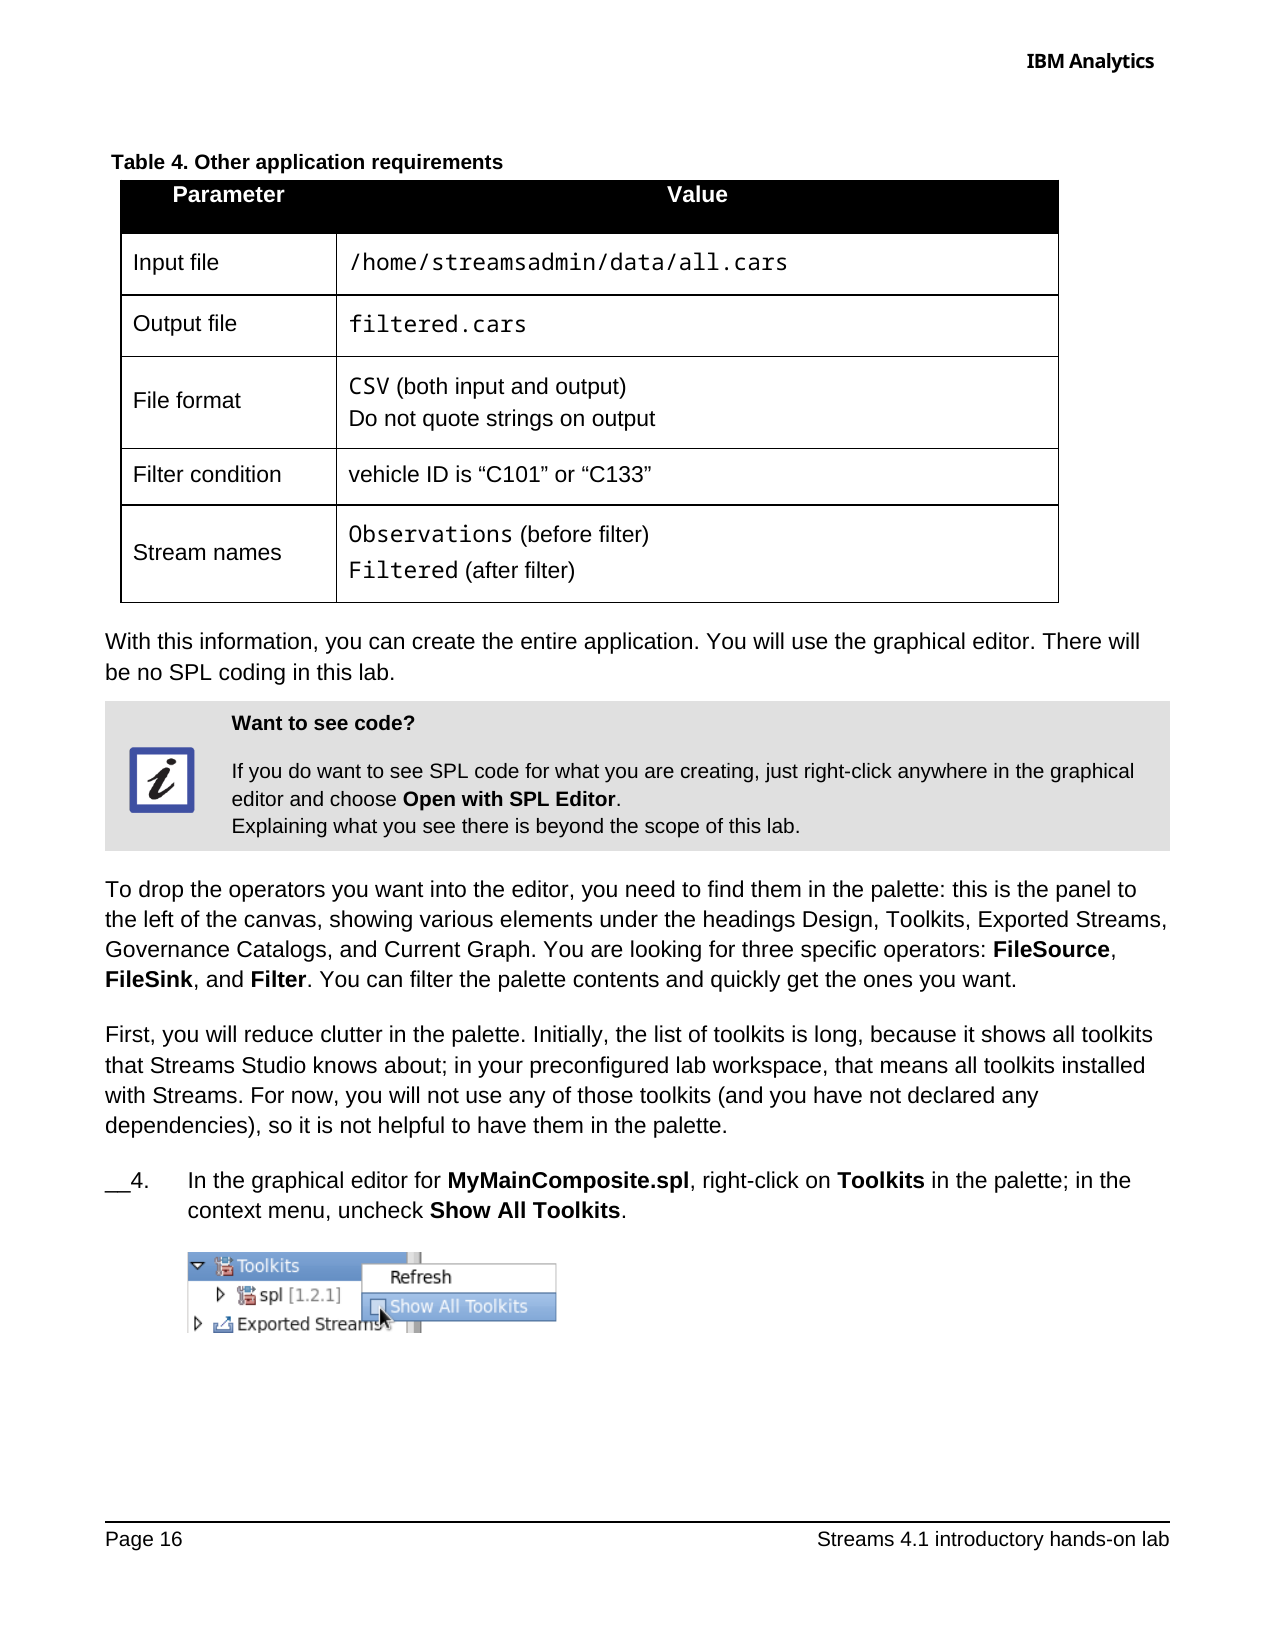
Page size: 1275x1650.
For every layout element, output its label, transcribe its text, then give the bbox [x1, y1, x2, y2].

table_cell Output file [122, 296, 336, 356]
table_cell vehicle ID is “C101” or “C133” [337, 449, 1058, 504]
table_header Value [337, 181, 1058, 232]
text With this information, you can create the entire application. You will use the graphical editor. There will be no SPL coding in this lab. [105, 628, 1170, 685]
table_header [105, 701, 219, 851]
table_cell filtered.cars [337, 296, 1058, 356]
table_header Parameter [122, 181, 336, 232]
table_cell Observations (before filter) Filtered (after filter) [337, 506, 1058, 602]
table_cell Input file [122, 234, 336, 294]
picture [117, 735, 207, 826]
picture [187, 1252, 557, 1333]
table_cell Stream names [122, 506, 336, 602]
text First, you will reduce clutter in the palette. Initially, the list of toolkits is long, because it shows all toolkits that Streams Studio knows about; in your preconfigured lab workspace, that means all toolkits installed with Streams. For now, you will not use any of those toolkits (and you have not declared any dependencies), so it is not helpful to have them in the palette. [105, 1021, 1170, 1138]
table_header Want to see code? If you do want to see SPL code for what you are creating, just right-click anywhere in the graphical editor and choose Open with SPL Editor. Explaining what you see there is beyond the scope of this lab. [219, 701, 1170, 851]
table_cell CSV (both input and output) Do not quote strings on output [337, 357, 1058, 447]
table_cell File format [122, 357, 336, 447]
table_cell /home/streamsadmin/data/all.cars [337, 234, 1058, 294]
table_cell Filter condition [122, 449, 336, 504]
list In the graphical editor for MyMainComposite.spl, right-click on Toolkits in the palette; in the context menu, uncheck Show All Toolkits. [105, 1167, 1170, 1224]
text To drop the operators you want into the editor, you need to find them in the palette: this is the panel to the left of the canvas, showing various elements under the headings Design, Toolkits, Exported Streams, Governance Catalogs, and Current Graph. You are looking for three specific operators: FileSource, FileSink, and Filter. You can filter the palette contents and quickly get the ones you want. [105, 876, 1170, 993]
